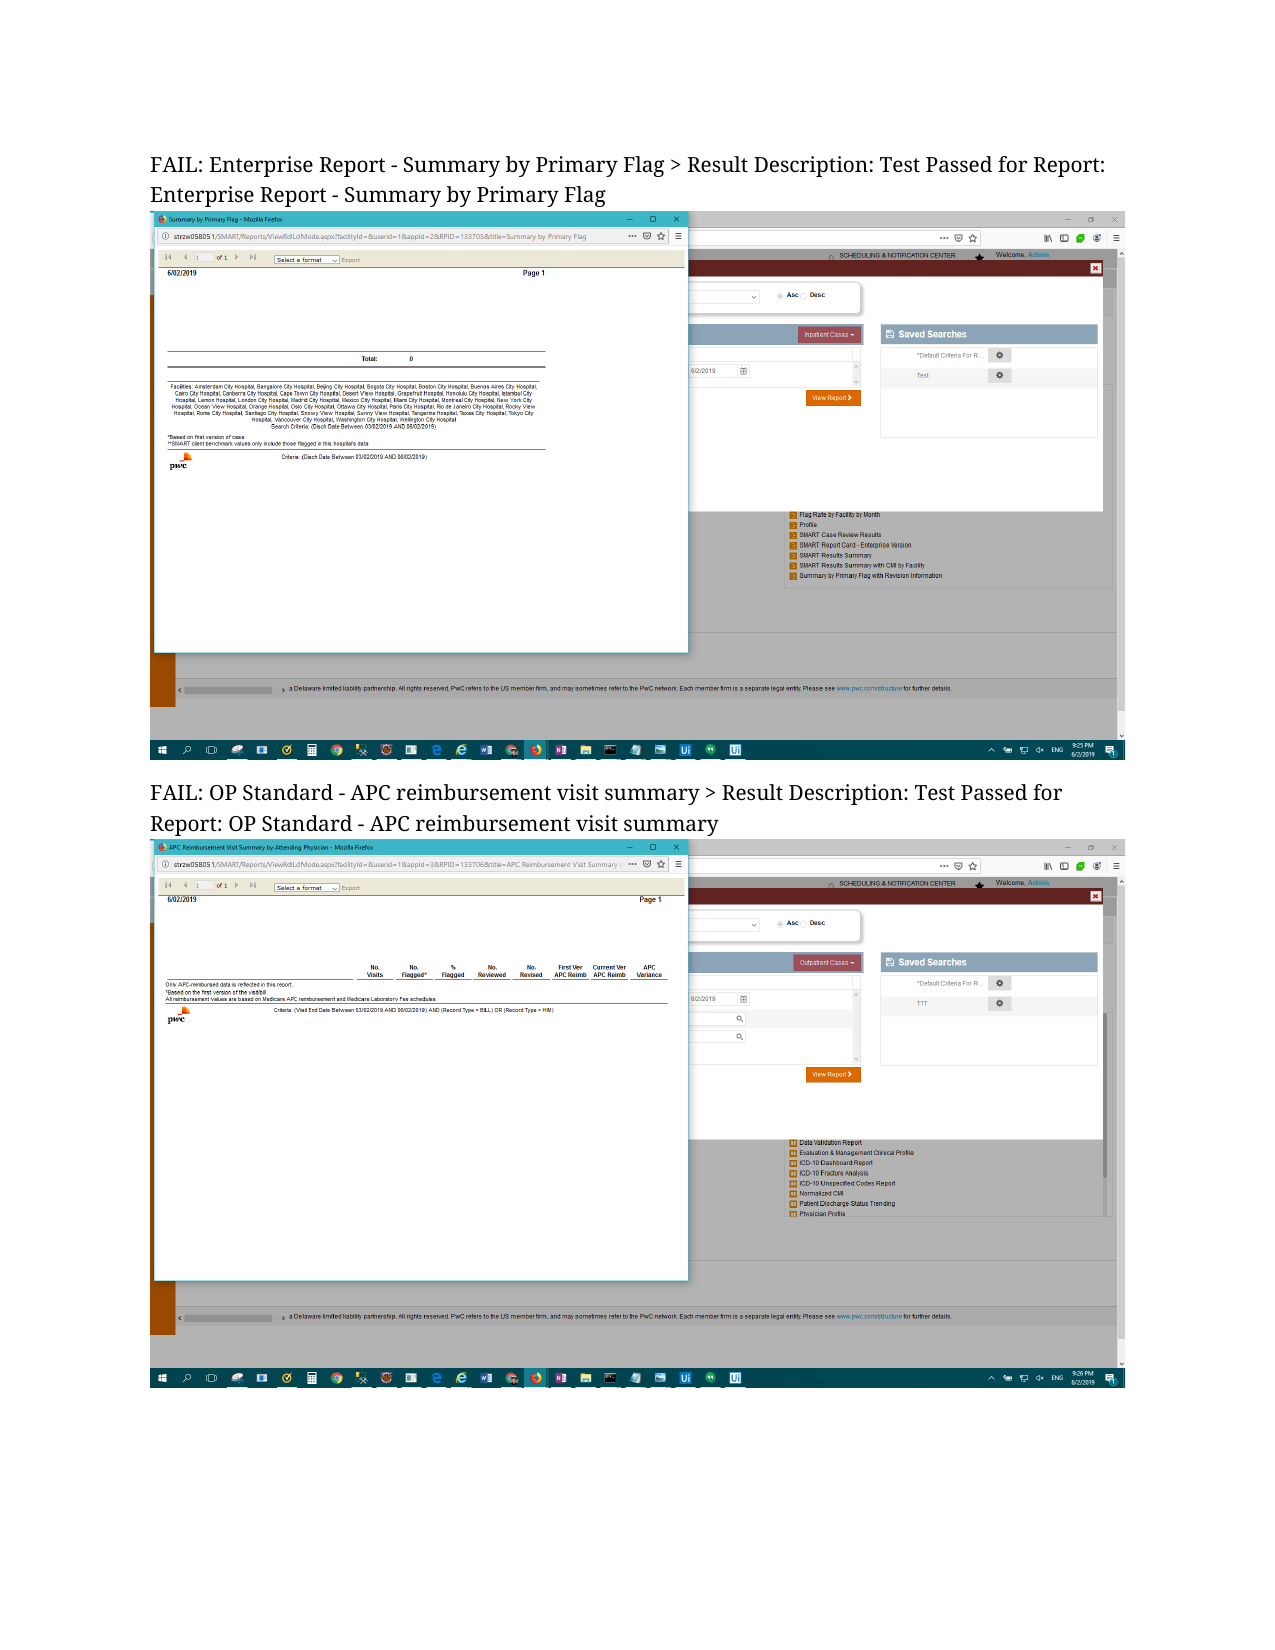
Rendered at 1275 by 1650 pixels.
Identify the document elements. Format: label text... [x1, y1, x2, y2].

text FAIL: OP Standard - APC reimbursement visit summary > Result Description: Test Passed for Report: OP Standard - APC reimbursement visit summary [150, 778, 1125, 839]
text FAIL: Enterprise Report - Summary by Primary Flag > Result Description: Test Passed for Report: Enterprise Report - Summary by Primary Flag [150, 150, 1125, 211]
picture [150, 839, 1125, 1388]
picture [150, 211, 1125, 760]
